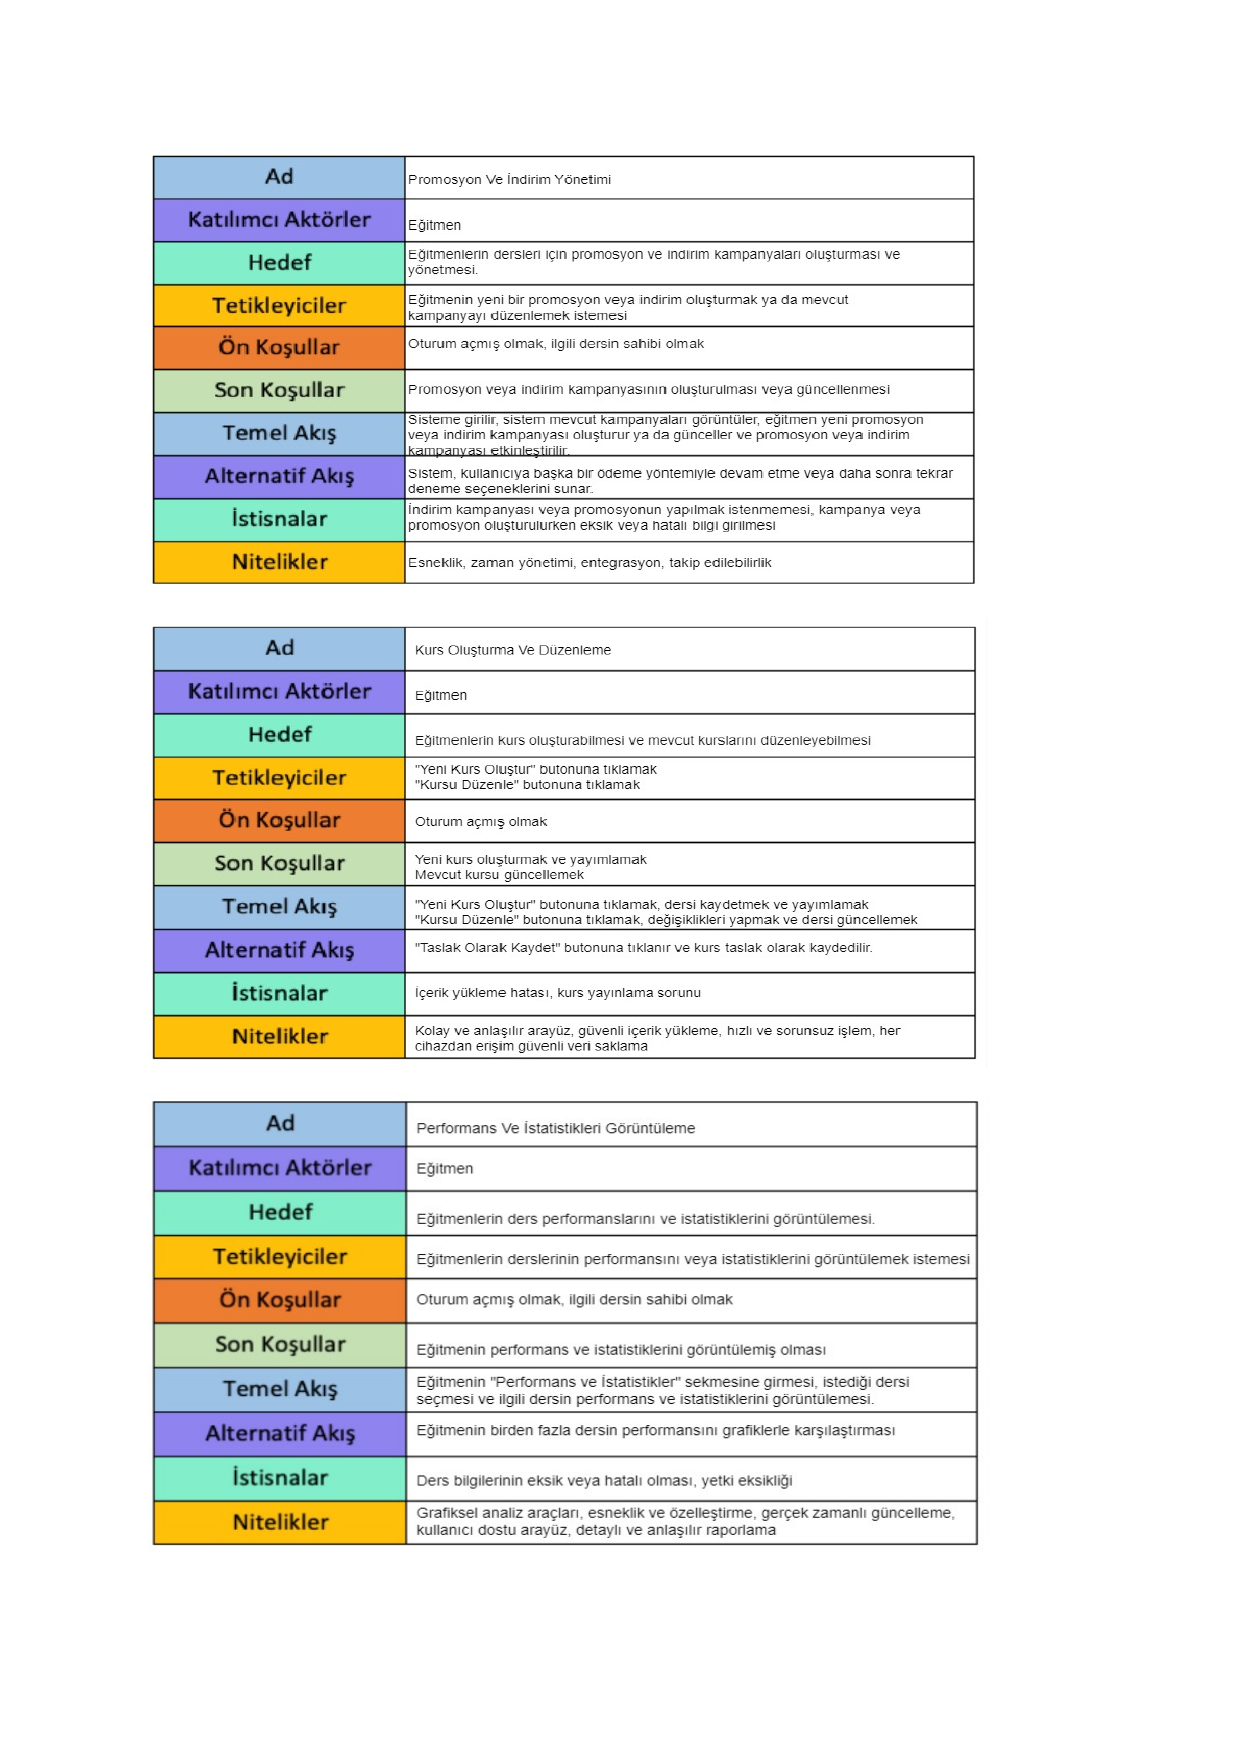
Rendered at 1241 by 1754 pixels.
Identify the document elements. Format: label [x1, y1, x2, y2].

picture [147, 1093, 989, 1556]
picture [147, 147, 985, 594]
picture [147, 618, 988, 1069]
